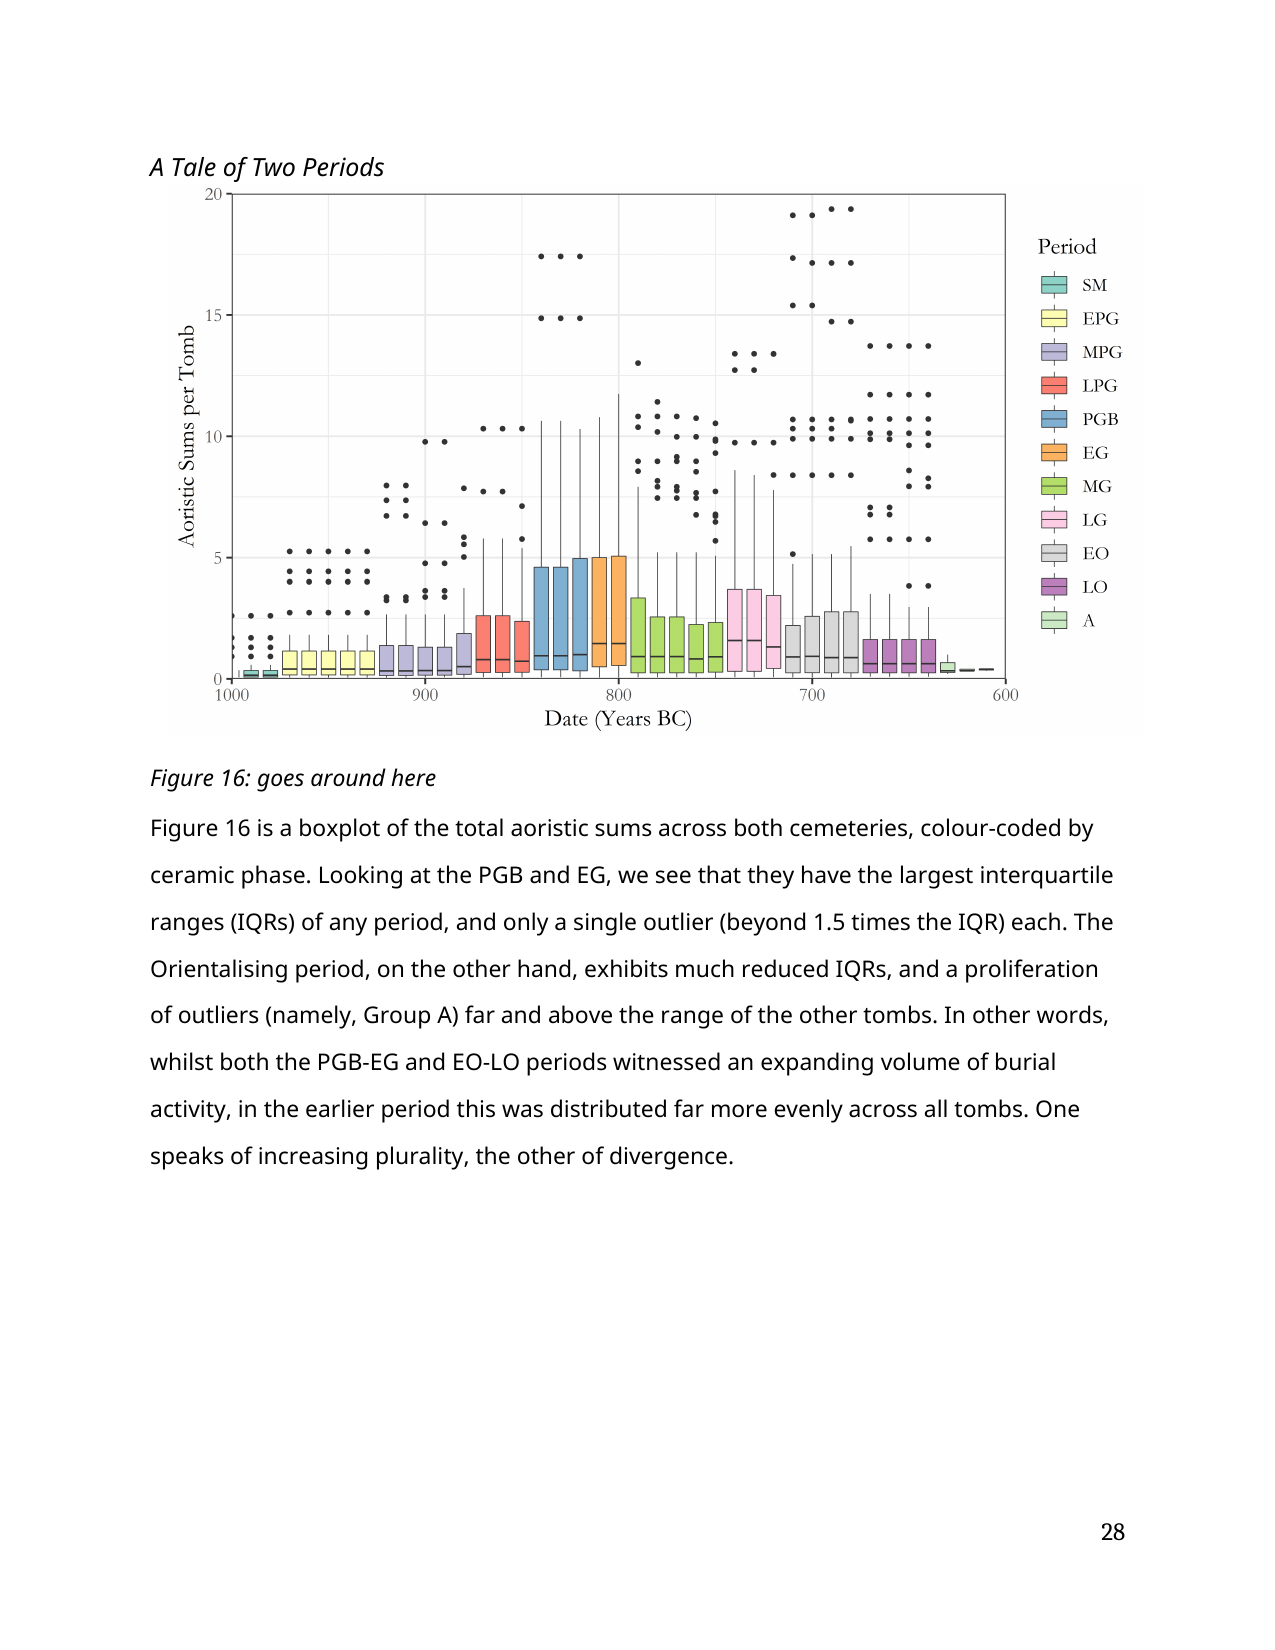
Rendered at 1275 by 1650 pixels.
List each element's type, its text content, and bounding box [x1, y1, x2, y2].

picture [168, 184, 1144, 742]
text Figure 16: goes around here [150, 762, 1125, 793]
text Figure 16 is a boxplot of the total aoristic sums across both cemeteries, colour-coded by ceramic phase. Looking at the PGB and EG, we see that they have the largest interquartile ranges (IQRs) of any period, and only a single outlier (beyond 1.5 times the IQR) each. The Orientalising period, on the other hand, exhibits much reduced IQRs, and a proliferation of outliers (namely, Group A) far and above the range of the other tombs. In other words, whilst both the PGB-EG and EO-LO periods witnessed an expanding volume of burial activity, in the earlier period this was distributed far more evenly across all tombs. One speaks of increasing plurality, the other of divergence. [150, 812, 1125, 1171]
subtitle A Tale of Two Periods [150, 150, 1125, 184]
